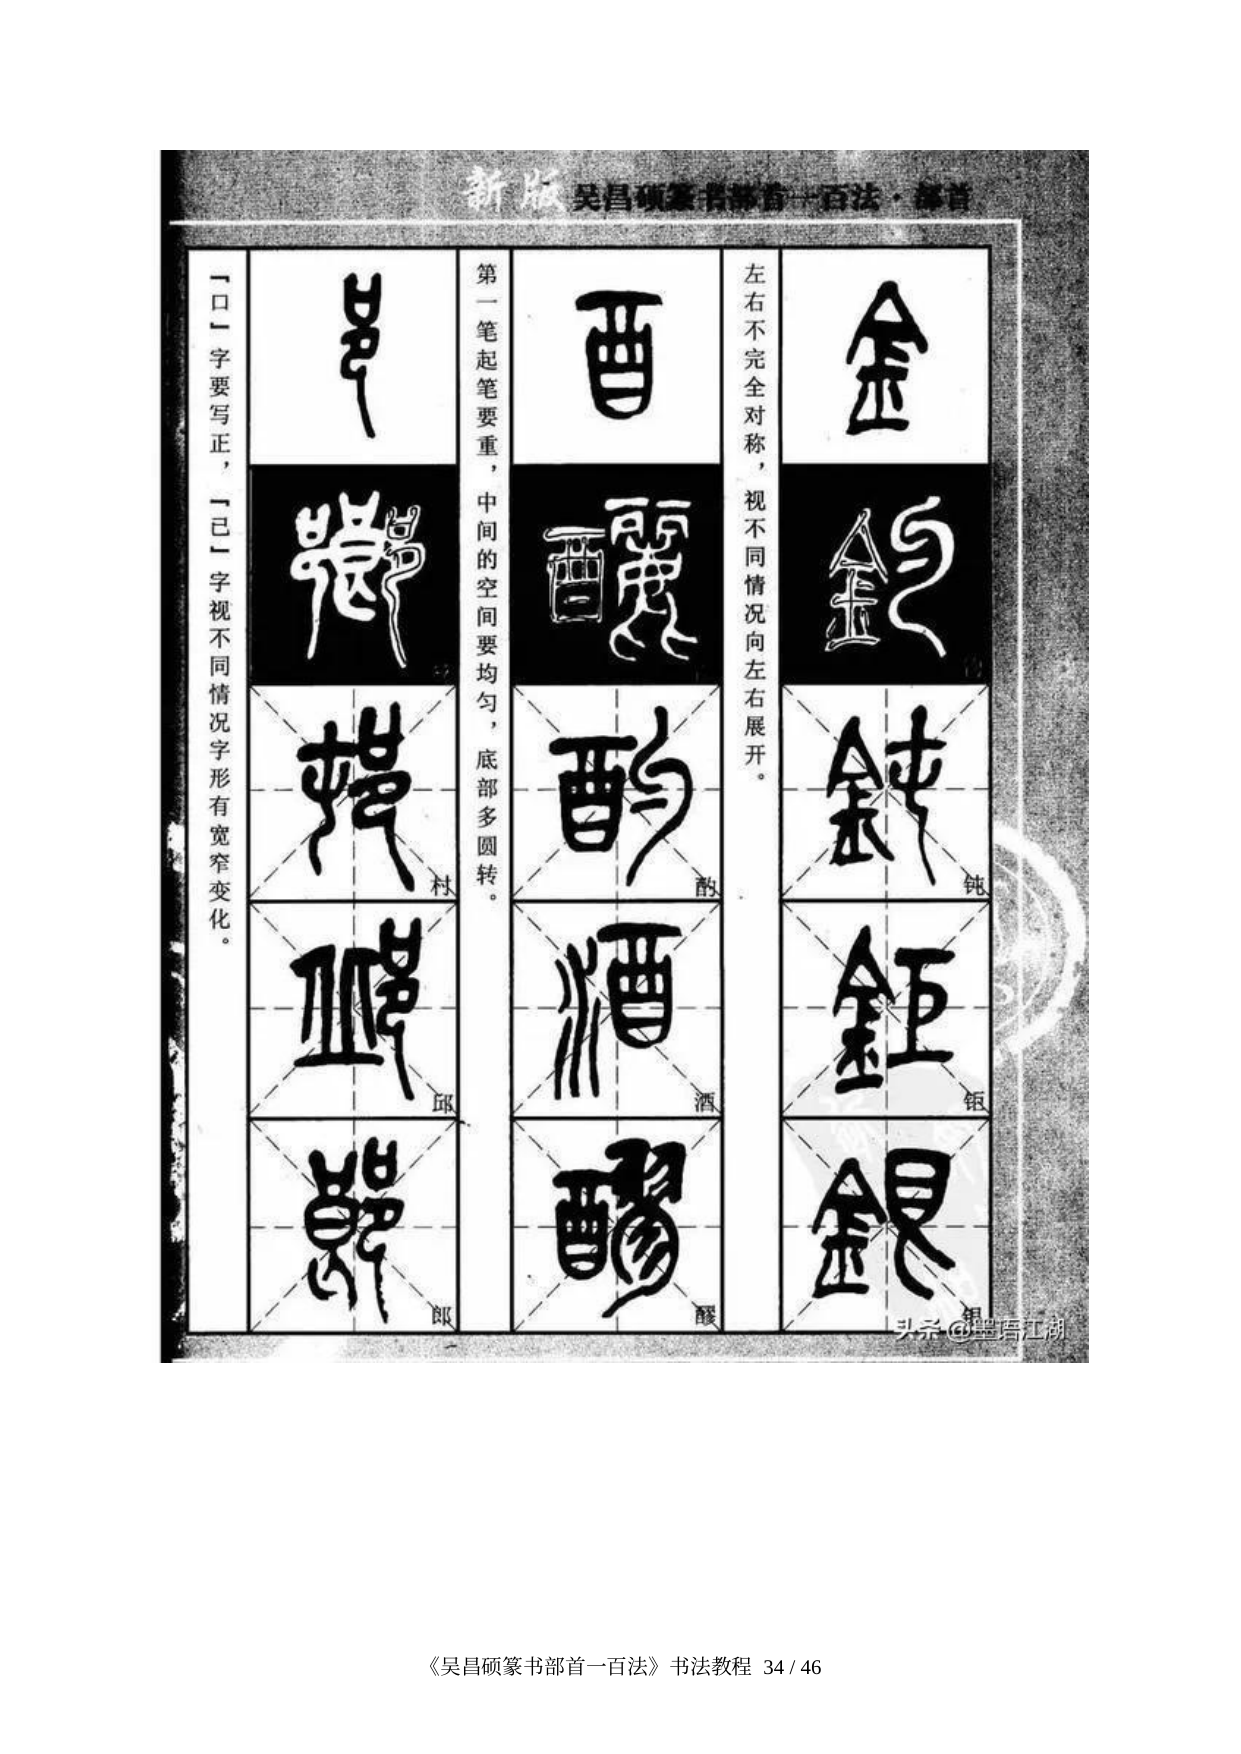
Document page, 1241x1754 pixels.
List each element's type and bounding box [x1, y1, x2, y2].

picture [151, 150, 1089, 1363]
